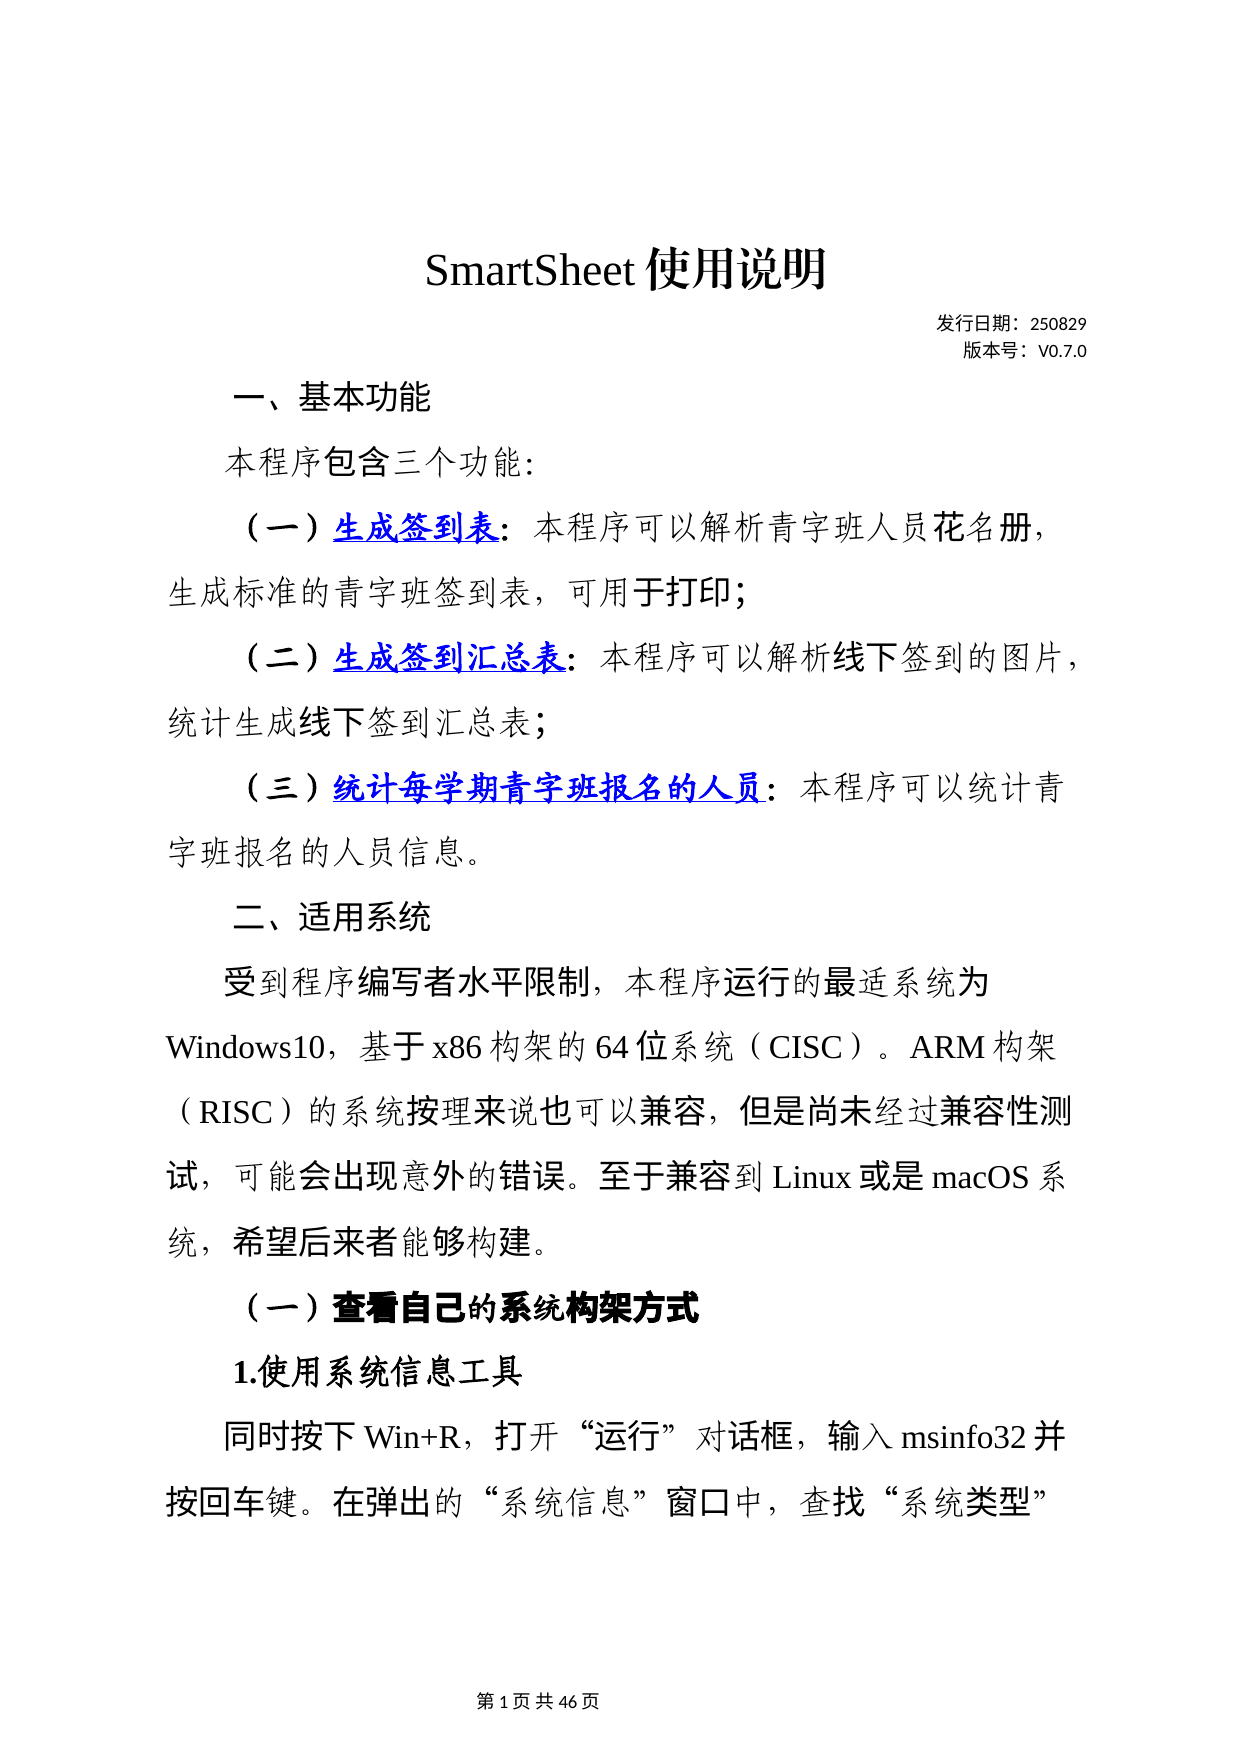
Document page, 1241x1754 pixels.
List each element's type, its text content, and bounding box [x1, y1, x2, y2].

list 一、基本功能 [165, 363, 1087, 428]
text 受到程序编写者水平限制，本程序运行的最适系统为Windows10，基于x86构架的64位系统（CISC）。ARM构架（RISC）的系统按理来说也可以兼容，但是尚未经过兼容性测试，可能会出现意外的错误。至于兼容到Linux或是macOS系统，希望后来者能够构建。 [165, 948, 1087, 1273]
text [165, 1403, 1087, 1533]
text 版本号：V0.7.0 [165, 336, 1087, 363]
list （二）生成签到汇总表：本程序可以解析线下签到的图片，统计生成线下签到汇总表； [165, 623, 1087, 753]
text 二、适用系统 [165, 883, 1087, 948]
list （一）生成签到表：本程序可以解析青字班人员花名册，生成标准的青字班签到表，可用于打印； [165, 493, 1087, 623]
text 发行日期：250829 [165, 308, 1087, 336]
text 本程序包含三个功能： [165, 428, 1087, 493]
list 1.使用系统信息工具 [165, 1338, 1087, 1403]
list （一）查看自己的系统构架方式 [165, 1273, 1087, 1338]
list （三）统计每学期青字班报名的人员：本程序可以统计青字班报名的人员信息。 [165, 753, 1087, 883]
text SmartSheet使用说明 [165, 238, 1087, 303]
